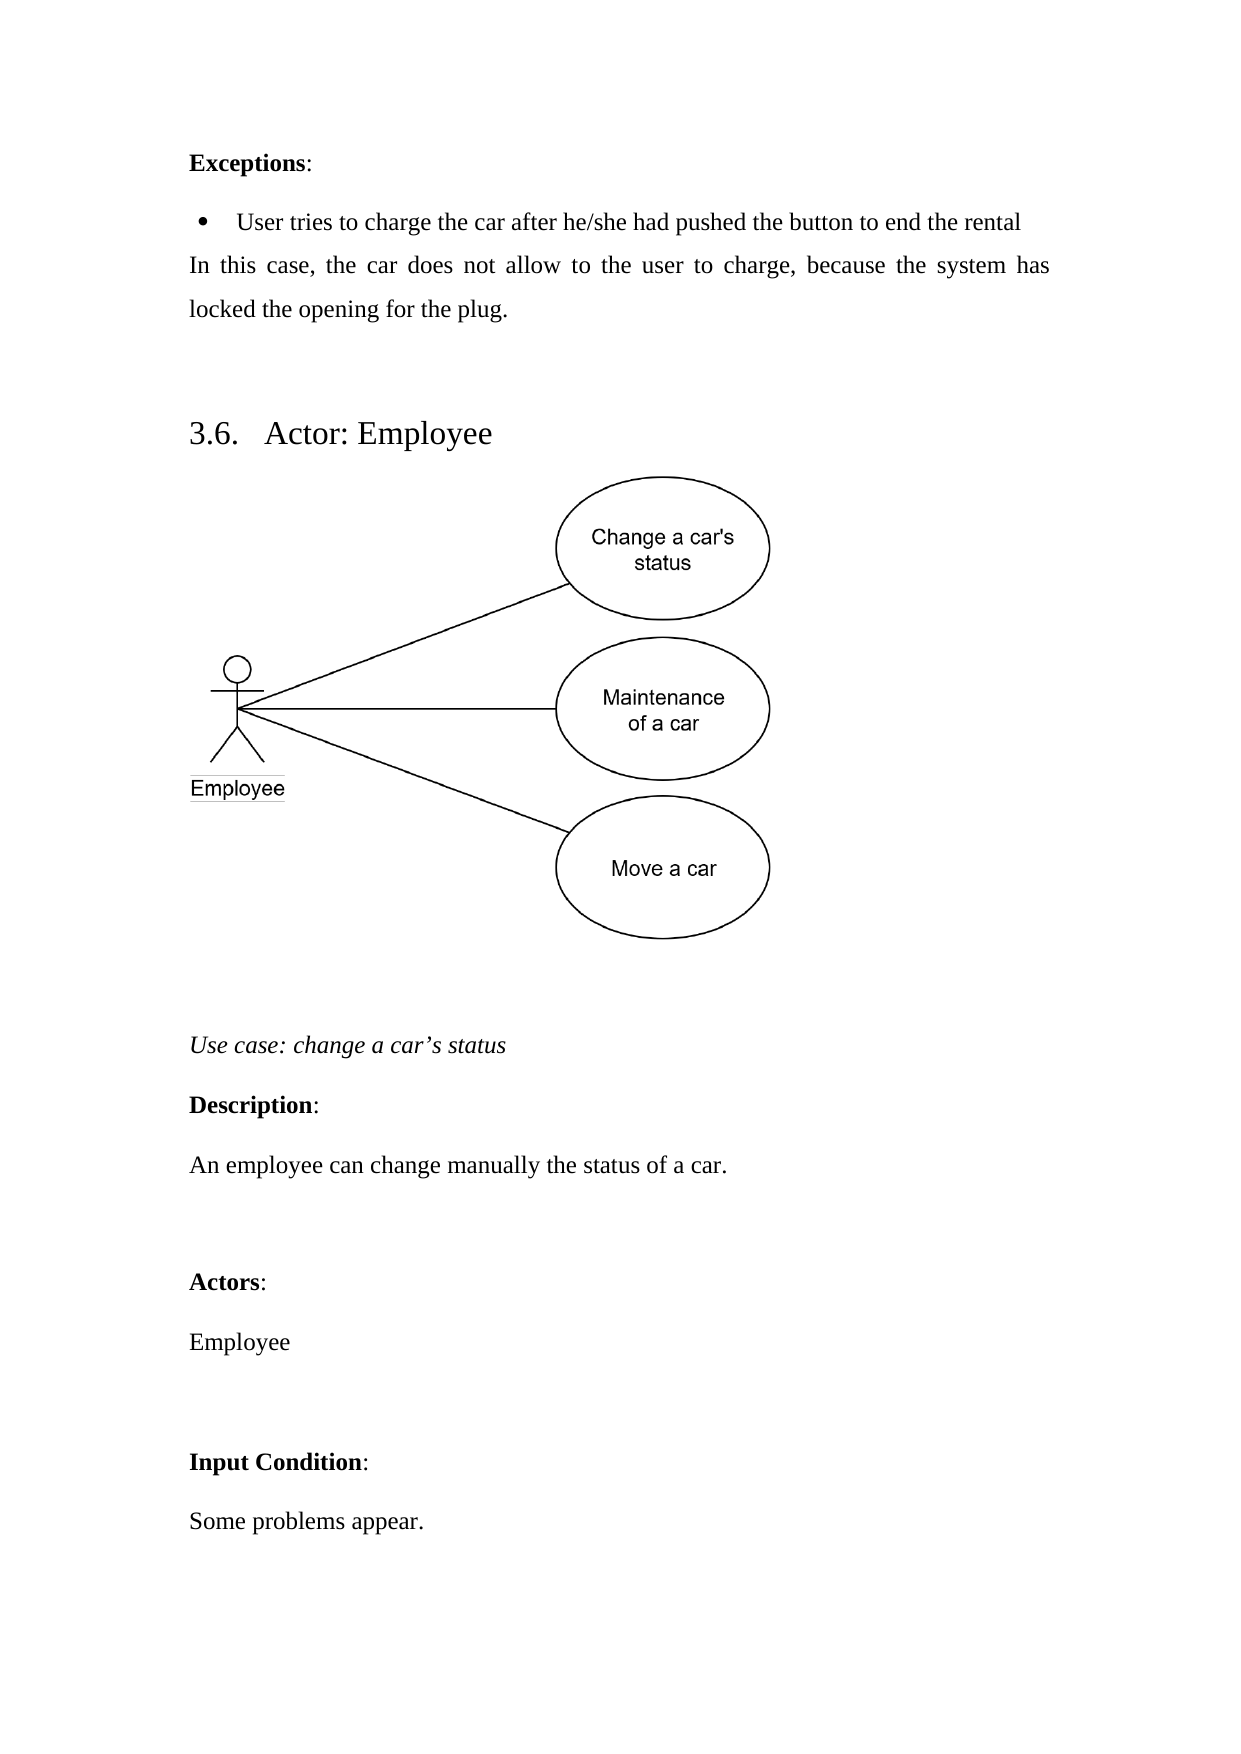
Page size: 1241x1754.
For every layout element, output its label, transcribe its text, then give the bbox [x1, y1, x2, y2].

text Actors: [189, 1267, 1051, 1296]
subtitle Actor: Employee [189, 413, 1051, 452]
text Some problems appear. [189, 1506, 1051, 1535]
text Input Condition: [189, 1447, 1051, 1475]
text An employee can change manually the status of a car. [189, 1150, 1051, 1178]
text Use case: change a car’s status [189, 1030, 1051, 1059]
picture [188, 475, 772, 941]
text Employee [189, 1327, 1051, 1356]
text Description: [189, 1090, 1051, 1119]
list User tries to charge the car after he/she had pushed the button to end the rental [199, 207, 1051, 236]
text Exceptions: [189, 148, 1051, 176]
text In this case, the car does not allow to the user to charge, because the system has locked the opening for the plug. [189, 251, 1051, 322]
